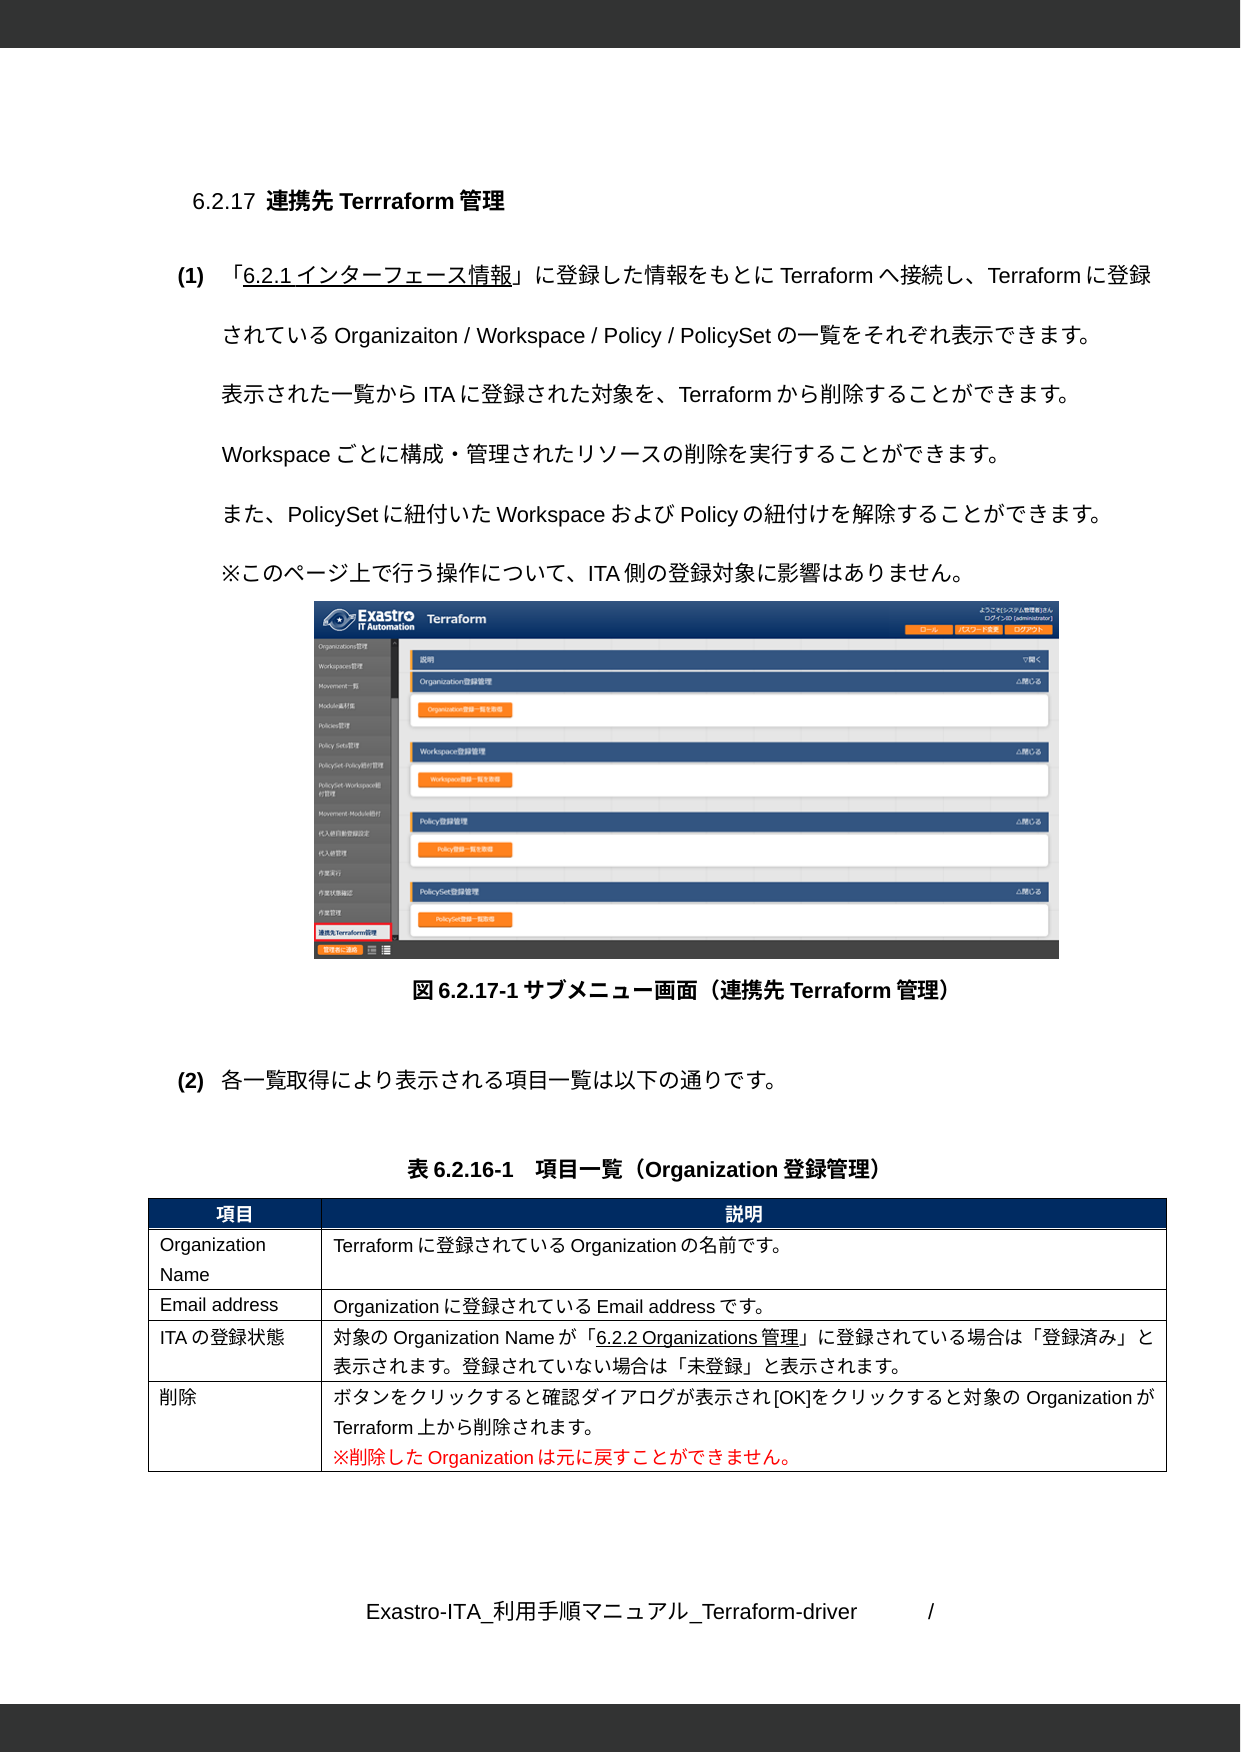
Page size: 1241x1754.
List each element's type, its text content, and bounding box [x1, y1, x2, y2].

list ※このページ上で行う操作について、ITA側の登録対象に影響はありません。 [222, 542, 1152, 602]
picture [0, 0, 1241, 48]
table_cell Organization Name [149, 1230, 321, 1289]
subtitle 連携先Terrraform管理 [192, 170, 1152, 229]
table_cell 対象のOrganization Nameが「6.2.2 Organizations管理」に登録されている場合は「登録済み」と表示されます。登録されていない場合は「未登録」と表示されます。 [322, 1321, 1166, 1381]
table_cell Organizationに登録されているEmail addressです。 [322, 1290, 1166, 1320]
list 表示された一覧からITAに登録された対象を、Terraformから削除することができます。 [222, 363, 1152, 423]
table_header 説明 [322, 1199, 1166, 1228]
list 各一覧取得により表示される項目一覧は以下の通りです。 [177, 1049, 1152, 1108]
table_cell Terraformに登録されているOrganizationの名前です。 [322, 1230, 1166, 1289]
table_header 項目 [149, 1199, 321, 1228]
table_cell ITAの登録状態 [149, 1321, 321, 1381]
picture [314, 601, 1059, 959]
text 表6.2.16-1 項目一覧（Organization登録管理） [148, 1138, 1152, 1198]
list 「6.2.1インターフェース情報」に登録した情報をもとにTerraformへ接続し、Terraformに登録されているOrganizaiton / Workspace / Policy / PolicySetの一覧をそれぞれ表示できます。 [177, 244, 1152, 363]
list 図6.2.17-1サブメニュー画面（連携先Terraform管理） [222, 959, 1152, 1019]
list Workspaceごとに構成・管理されたリソースの削除を実行することができます。 [222, 423, 1152, 483]
table_cell Email address [149, 1290, 321, 1320]
table_cell ボタンをクリックすると確認ダイアログが表示され[OK]をクリックすると対象のOrganizationがTerraform上から削除されます。 ※削除したOrganizationは元に戻すことができません。 [322, 1382, 1166, 1471]
list また、PolicySetに紐付いたWorkspaceおよびPolicyの紐付けを解除することができます。 [222, 483, 1152, 542]
table_cell 削除 [149, 1382, 321, 1471]
picture [0, 1704, 1241, 1752]
